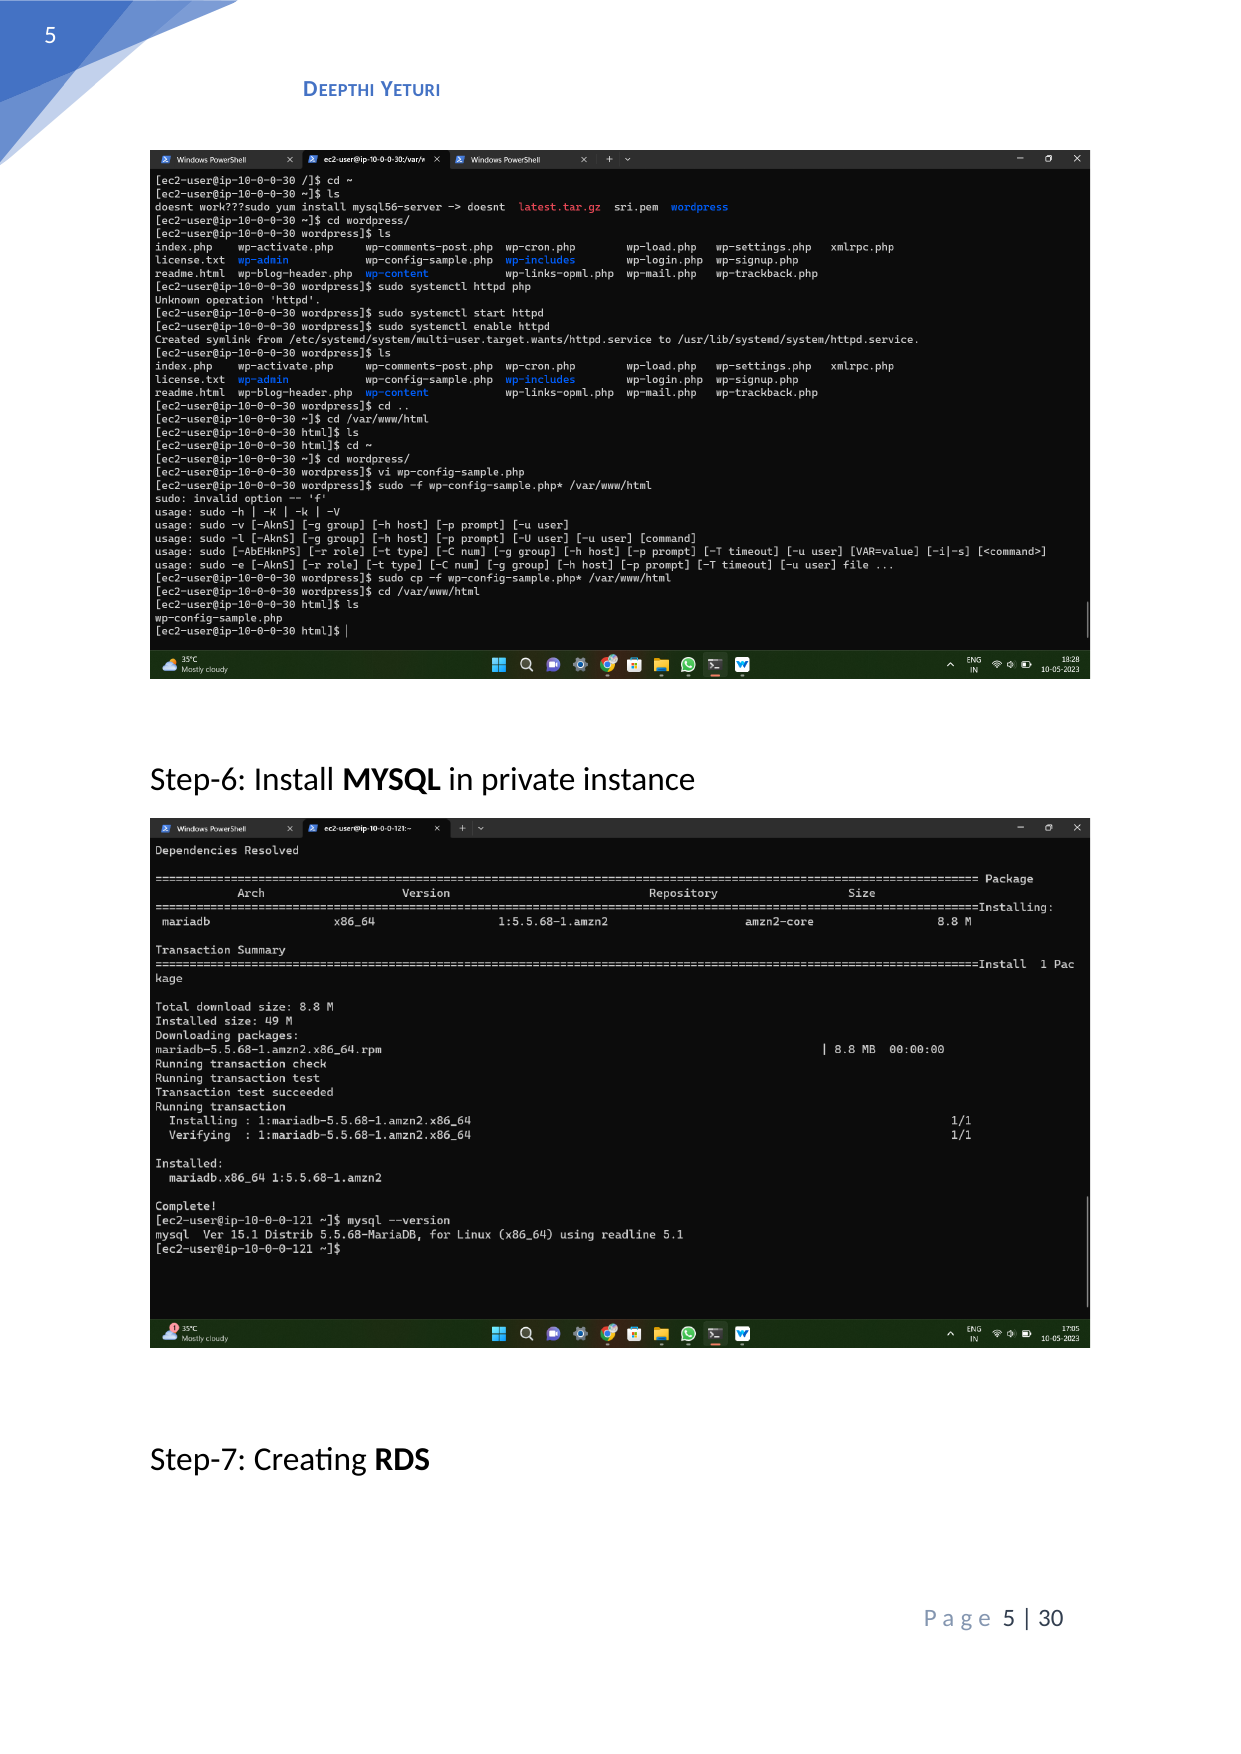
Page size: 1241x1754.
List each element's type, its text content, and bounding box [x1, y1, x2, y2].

text Step-6: Install MYSQL in private instance [150, 758, 1090, 799]
text Step-7: Creating RDS [150, 1438, 1090, 1479]
picture [150, 818, 1091, 1348]
picture [0, 0, 1091, 679]
